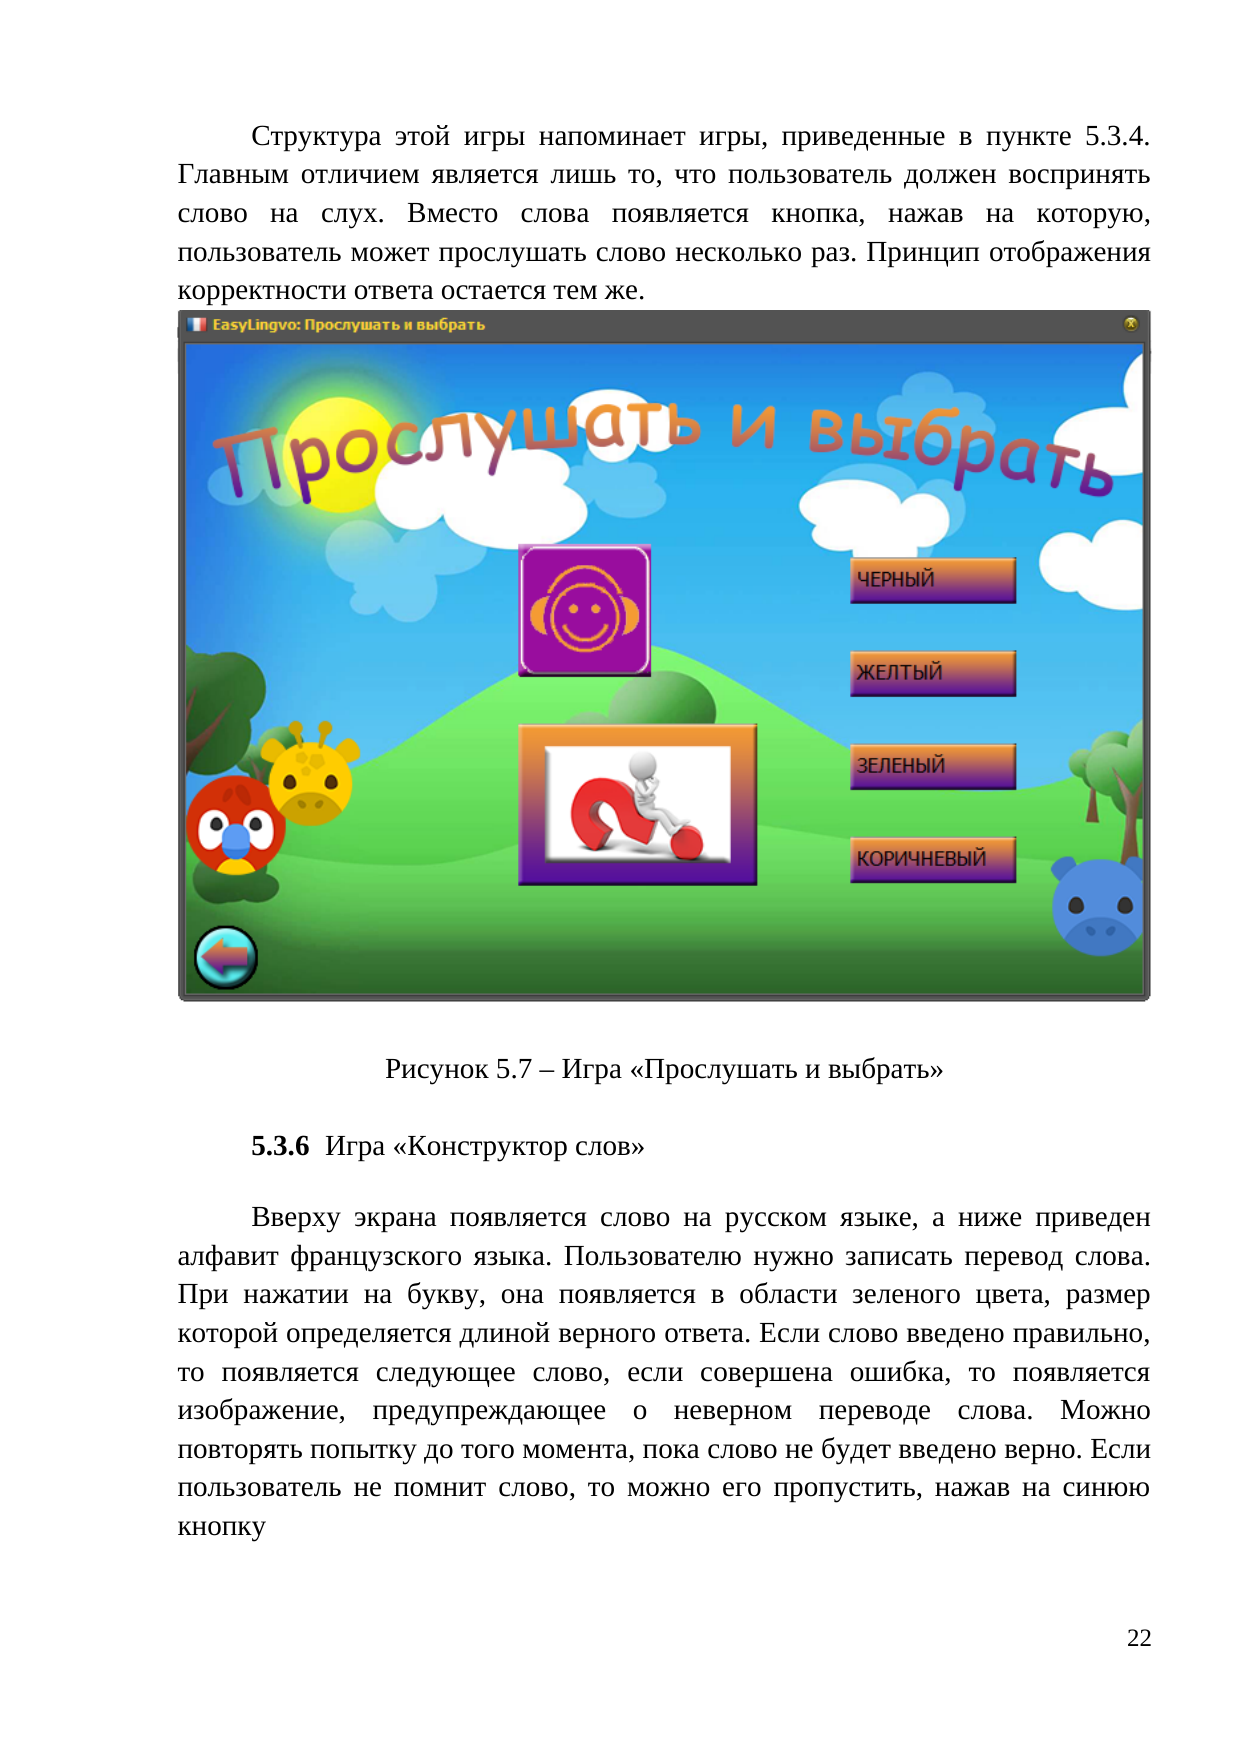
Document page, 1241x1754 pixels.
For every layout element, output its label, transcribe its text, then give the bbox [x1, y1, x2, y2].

text Структура этой игры напоминает игры, приведенные в пункте 5.3.4. Главным отличием является лишь то, что пользователь должен воспринять слово на слух. Вместо слова появляется кнопка, нажав на которую, пользователь может прослушать слово несколько раз. Принцип отображения корректности ответа остается тем же. [177, 118, 1152, 306]
text Рисунок 5.7 – Игра «Прослушать и выбрать» [177, 1051, 1152, 1084]
list Игра «Конструктор слов» [251, 1128, 1152, 1162]
text Вверху экрана появляется слово на русском языке, а ниже приведен алфавит французского языка. Пользователю нужно записать перевод слова. При нажатии на букву, она появляется в области зеленого цвета, размер которой определяется длиной верного ответа. Если слово введено правильно, то появляется следующее слово, если совершена ошибка, то появляется изображение, предупреждающее о неверном переводе слова. Можно повторять попытку до того момента, пока слово не будет введено верно. Если пользователь не помнит слово, то можно его пропустить, нажав на синюю кнопку [177, 1199, 1152, 1541]
picture [177, 310, 1152, 1003]
